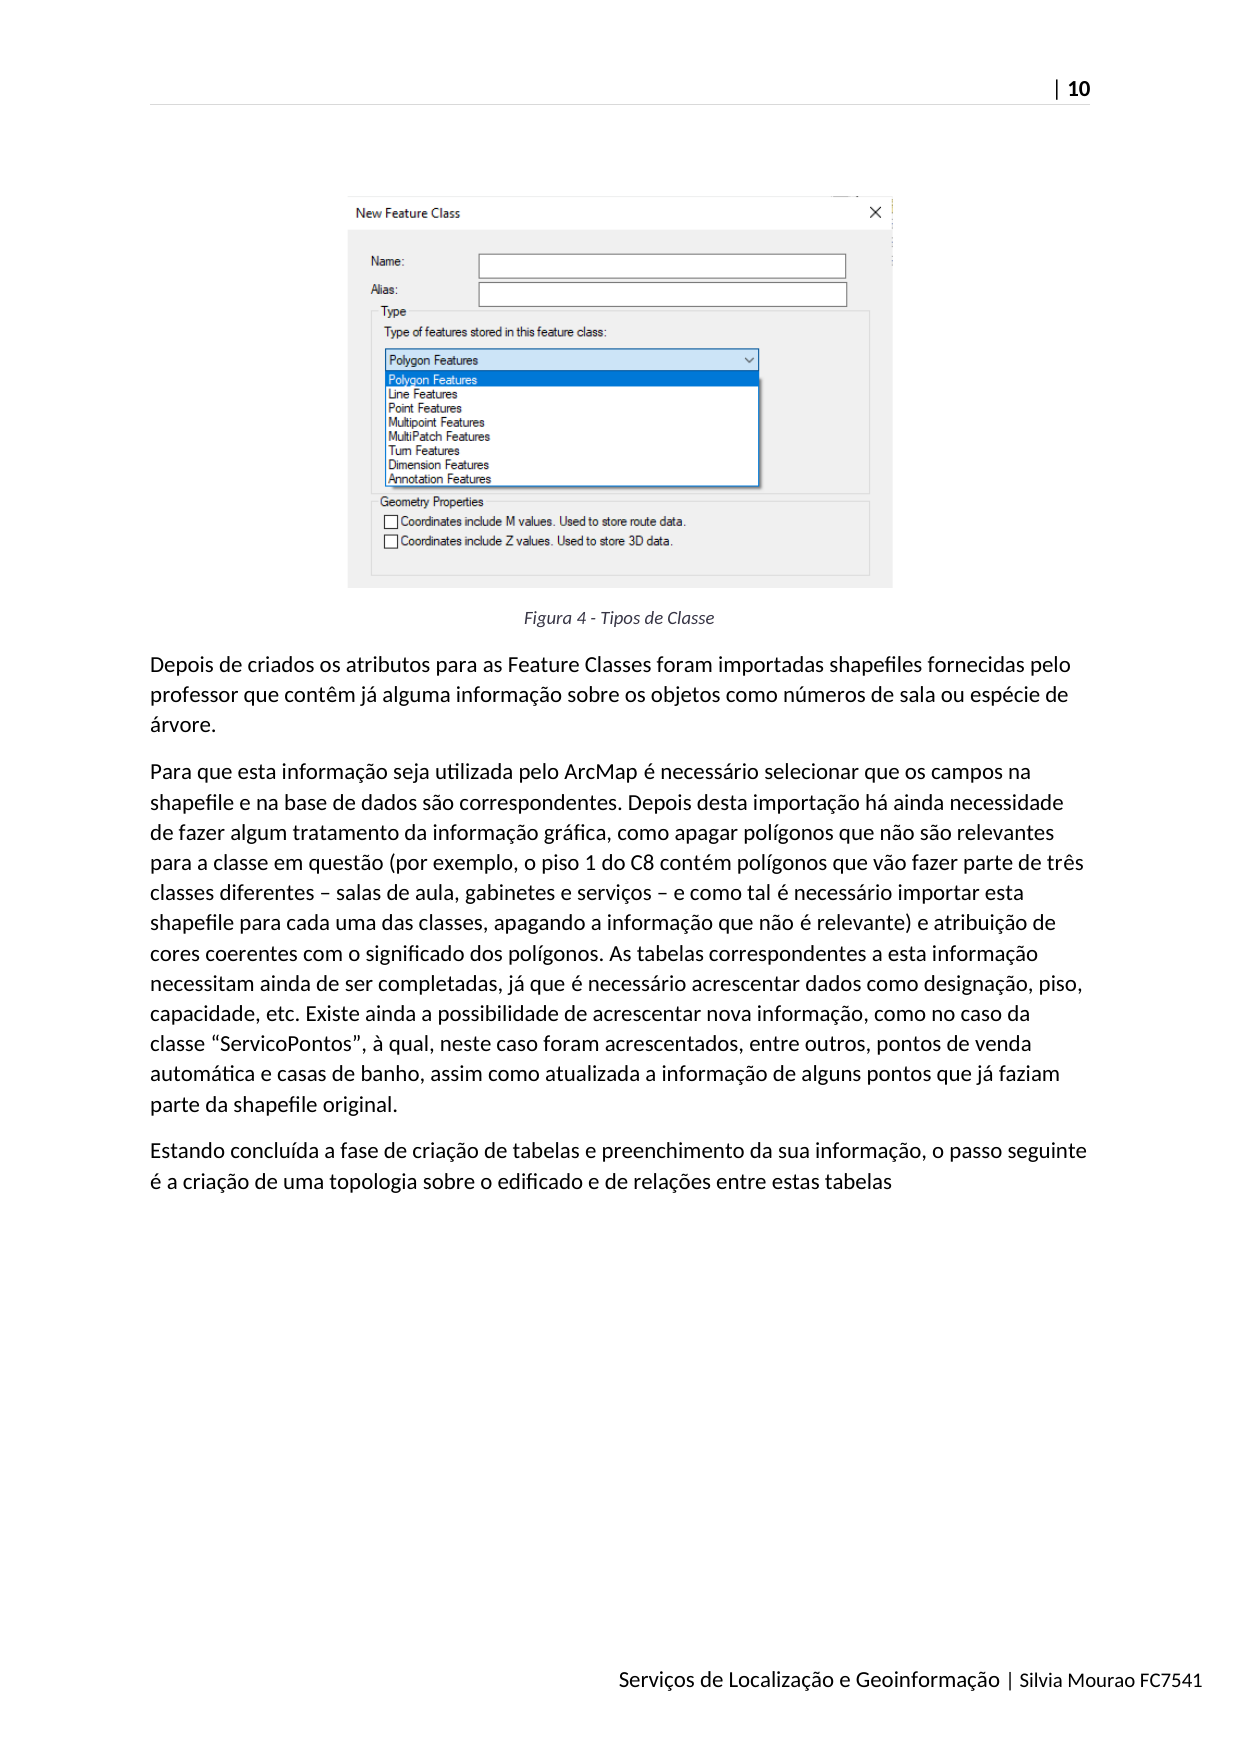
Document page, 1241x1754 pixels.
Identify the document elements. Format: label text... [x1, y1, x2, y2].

text Estando concluída a fase de criação de tabelas e preenchimento da sua informação, o passo seguinte é a criação de uma topologia sobre o edificado e de relações entre estas tabelas [150, 1137, 1090, 1195]
text Depois de criados os atributos para as Feature Classes foram importadas shapefiles fornecidas pelo professor que contêm já alguma informação sobre os objetos como números de sala ou espécie de árvore. [150, 650, 1090, 738]
picture [347, 196, 893, 588]
text Para que esta informação seja utilizada pelo ArcMap é necessário selecionar que os campos na shapefile e na base de dados são correspondentes. Depois desta importação há ainda necessidade de fazer algum tratamento da informação gráfica, como apagar polígonos que não são relevantes para a classe em questão (por exemplo, o piso 1 do C8 contém polígonos que vão fazer parte de três classes diferentes – salas de aula, gabinetes e serviços – e como tal é necessário importar esta shapefile para cada uma das classes, apagando a informação que não é relevante) e atribuição de cores coerentes com o significado dos polígonos. As tabelas correspondentes a esta informação necessitam ainda de ser completadas, já que é necessário acrescentar dados como designação, piso, capacidade, etc. Existe ainda a possibilidade de acrescentar nova informação, como no caso da classe “ServicoPontos”, à qual, neste caso foram acrescentados, entre outros, pontos de venda automática e casas de banho, assim como atualizada a informação de alguns pontos que já faziam parte da shapefile original. [150, 757, 1090, 1118]
text Figura 4 - Tipos de Classe [150, 606, 1090, 629]
